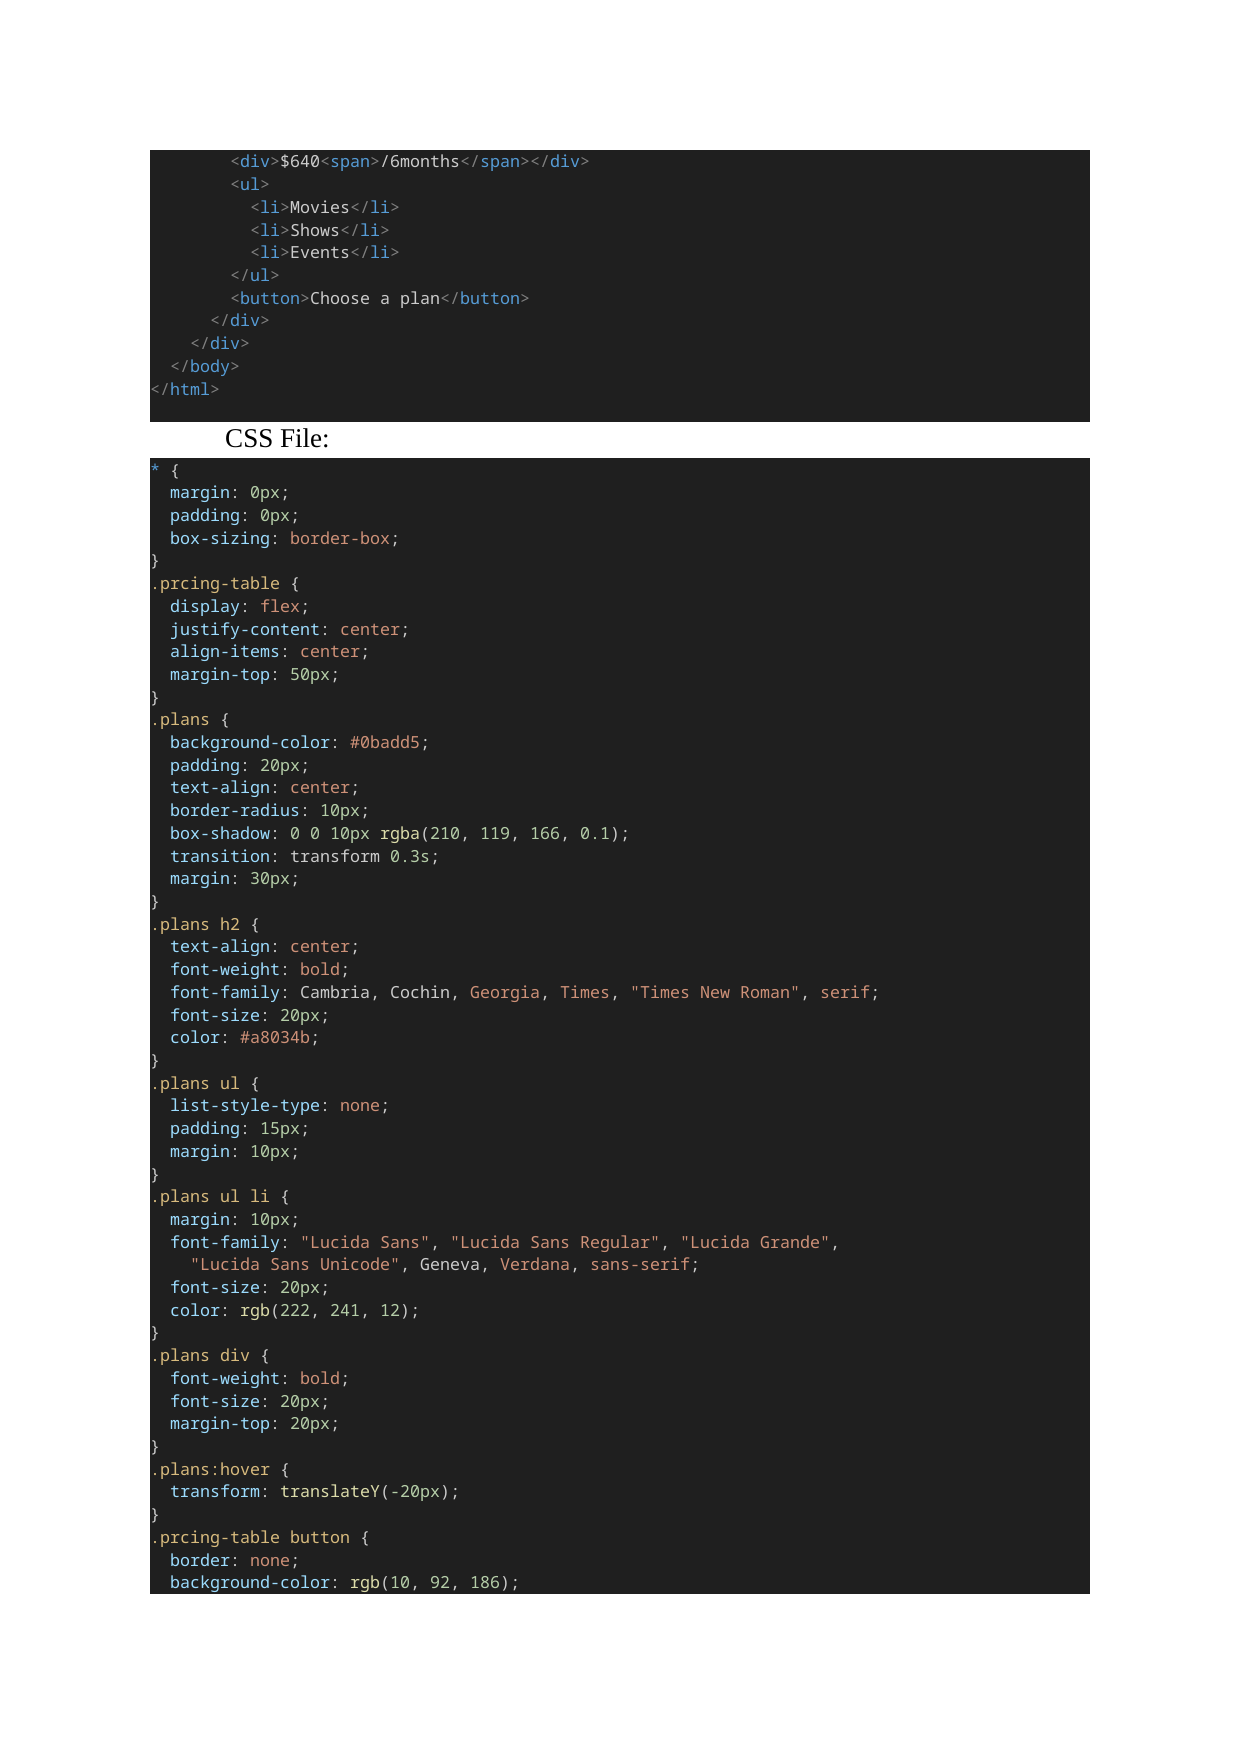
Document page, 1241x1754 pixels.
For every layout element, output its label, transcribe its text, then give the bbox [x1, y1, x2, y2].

text <ul> [150, 173, 1090, 195]
text font-size: 20px; [150, 1389, 1090, 1412]
text .plans { [150, 708, 1090, 731]
text </ul> [150, 263, 1090, 286]
text </html> [150, 377, 1090, 400]
text * { [150, 458, 1090, 481]
text <div>$640<span>/6months</span></div> [150, 150, 1090, 173]
text border: none; [150, 1548, 1090, 1571]
text margin: 10px; [150, 1208, 1090, 1230]
text "Lucida Sans Unicode", Geneva, Verdana, sans-serif; [150, 1253, 1090, 1276]
text transform: translateY(-20px); [150, 1480, 1090, 1503]
text text-align: center; [150, 776, 1090, 799]
text margin: 10px; [150, 1139, 1090, 1162]
text .plans div { [150, 1344, 1090, 1367]
text </div> [150, 309, 1090, 332]
text <li>Events</li> [150, 241, 1090, 263]
text .plans ul { [150, 1071, 1090, 1094]
text </body> [150, 354, 1090, 377]
text } [150, 685, 1090, 708]
text justify-content: center; [150, 617, 1090, 640]
text } [150, 890, 1090, 912]
text } [150, 1435, 1090, 1457]
text transition: transform 0.3s; [150, 844, 1090, 867]
text font-size: 20px; [150, 1276, 1090, 1298]
text .plans:hover { [150, 1457, 1090, 1480]
text padding: 0px; [150, 504, 1090, 526]
text font-family: "Lucida Sans", "Lucida Sans Regular", "Lucida Grande", [150, 1230, 1090, 1253]
text background-color: rgb(10, 92, 186); [150, 1571, 1090, 1594]
text color: #a8034b; [150, 1026, 1090, 1049]
text .prcing-table button { [150, 1526, 1090, 1548]
text } [150, 1049, 1090, 1071]
text font-weight: bold; [150, 1367, 1090, 1389]
text color: rgb(222, 241, 12); [150, 1298, 1090, 1321]
text <li>Movies</li> [150, 195, 1090, 218]
text font-family: Cambria, Cochin, Georgia, Times, "Times New Roman", serif; [150, 981, 1090, 1003]
text background-color: #0badd5; [150, 731, 1090, 753]
text list-style-type: none; [150, 1094, 1090, 1117]
text text-align: center; [150, 935, 1090, 958]
text border-radius: 10px; [150, 799, 1090, 822]
text box-sizing: border-box; [150, 526, 1090, 549]
text .plans ul li { [150, 1185, 1090, 1208]
text padding: 15px; [150, 1117, 1090, 1139]
text } [150, 1321, 1090, 1344]
text margin-top: 50px; [150, 663, 1090, 685]
text box-shadow: 0 0 10px rgba(210, 119, 166, 0.1); [150, 822, 1090, 844]
text <button>Choose a plan</button> [150, 286, 1090, 309]
text } [150, 1162, 1090, 1185]
text font-weight: bold; [150, 958, 1090, 981]
text padding: 20px; [150, 753, 1090, 776]
text } [150, 549, 1090, 572]
text margin-top: 20px; [150, 1412, 1090, 1435]
text .plans h2 { [150, 912, 1090, 935]
text margin: 30px; [150, 867, 1090, 890]
text } [150, 1503, 1090, 1526]
text margin: 0px; [150, 481, 1090, 504]
text .prcing-table { [150, 572, 1090, 594]
text CSS File: [225, 422, 1090, 454]
text display: flex; [150, 594, 1090, 617]
text <li>Shows</li> [150, 218, 1090, 241]
text align-items: center; [150, 640, 1090, 663]
text font-size: 20px; [150, 1003, 1090, 1026]
text </div> [150, 332, 1090, 354]
